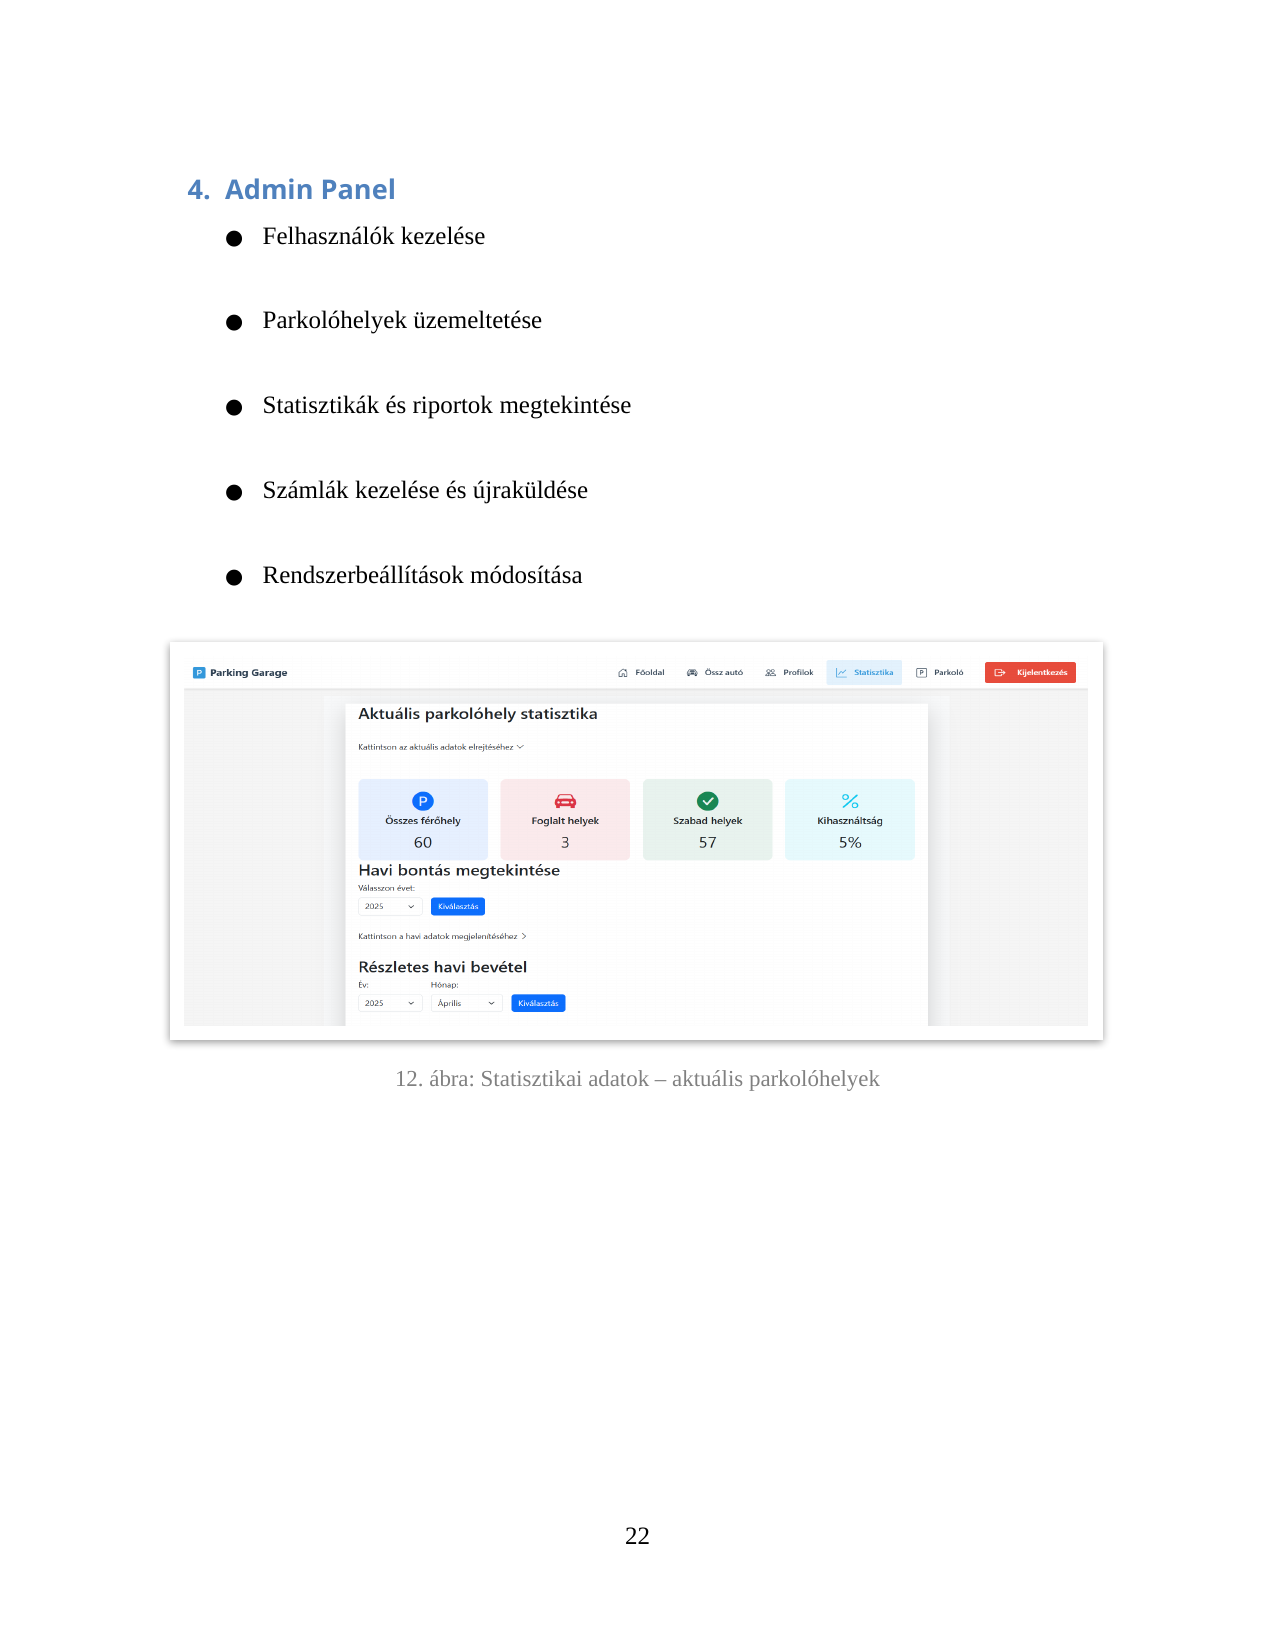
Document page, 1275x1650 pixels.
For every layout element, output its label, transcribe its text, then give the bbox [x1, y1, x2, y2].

list Parkolóhelyek üzemeltetése [225, 298, 1125, 341]
list Statisztikák és riportok megtekintése [225, 383, 1125, 426]
subtitle Admin Panel [187, 171, 1125, 208]
list Rendszerbeállítások módosítása [225, 553, 1125, 596]
picture [184, 656, 1088, 1026]
list Számlák kezelése és újraküldése [225, 468, 1125, 511]
list Felhasználók kezelése [225, 213, 1125, 256]
text 12. ábra: Statisztikai adatok – aktuális parkolóhelyek [150, 1065, 1125, 1091]
